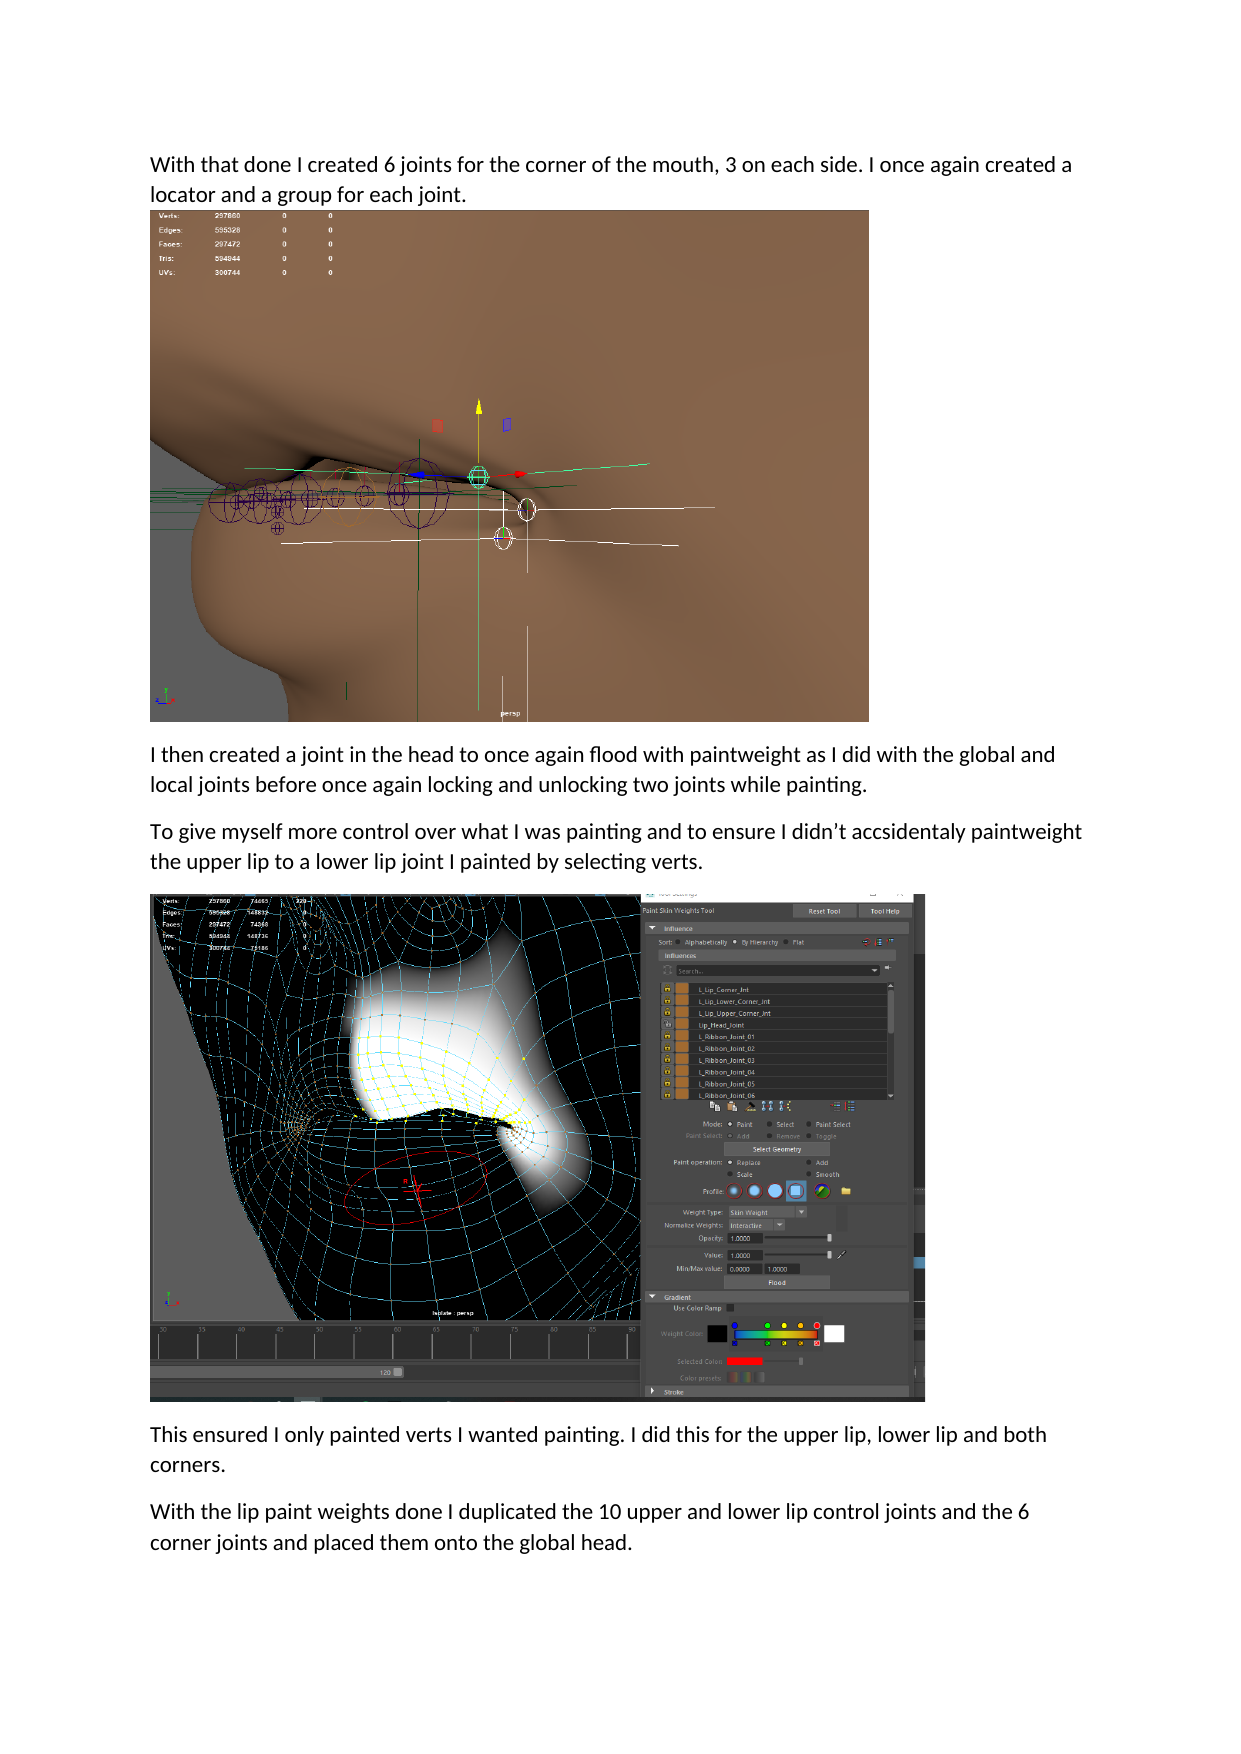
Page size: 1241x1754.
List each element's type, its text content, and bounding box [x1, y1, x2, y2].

picture [150, 894, 926, 1402]
text With the lip paint weights done I duplicated the 10 upper and lower lip control joints and the 6 corner joints and placed them onto the global head. [150, 1497, 1090, 1556]
picture [150, 210, 869, 722]
text I then created a joint in the head to once again flood with paintweight as I did with the global and local joints before once again locking and unlocking two joints while painting. [150, 740, 1090, 798]
text To give myself more control over what I was painting and to ensure I didn’t accsidentaly paintweight the upper lip to a lower lip joint I painted by selecting verts. [150, 817, 1090, 875]
text This ensured I only painted verts I wanted painting. I did this for the upper lip, lower lip and both corners. [150, 1420, 1090, 1479]
